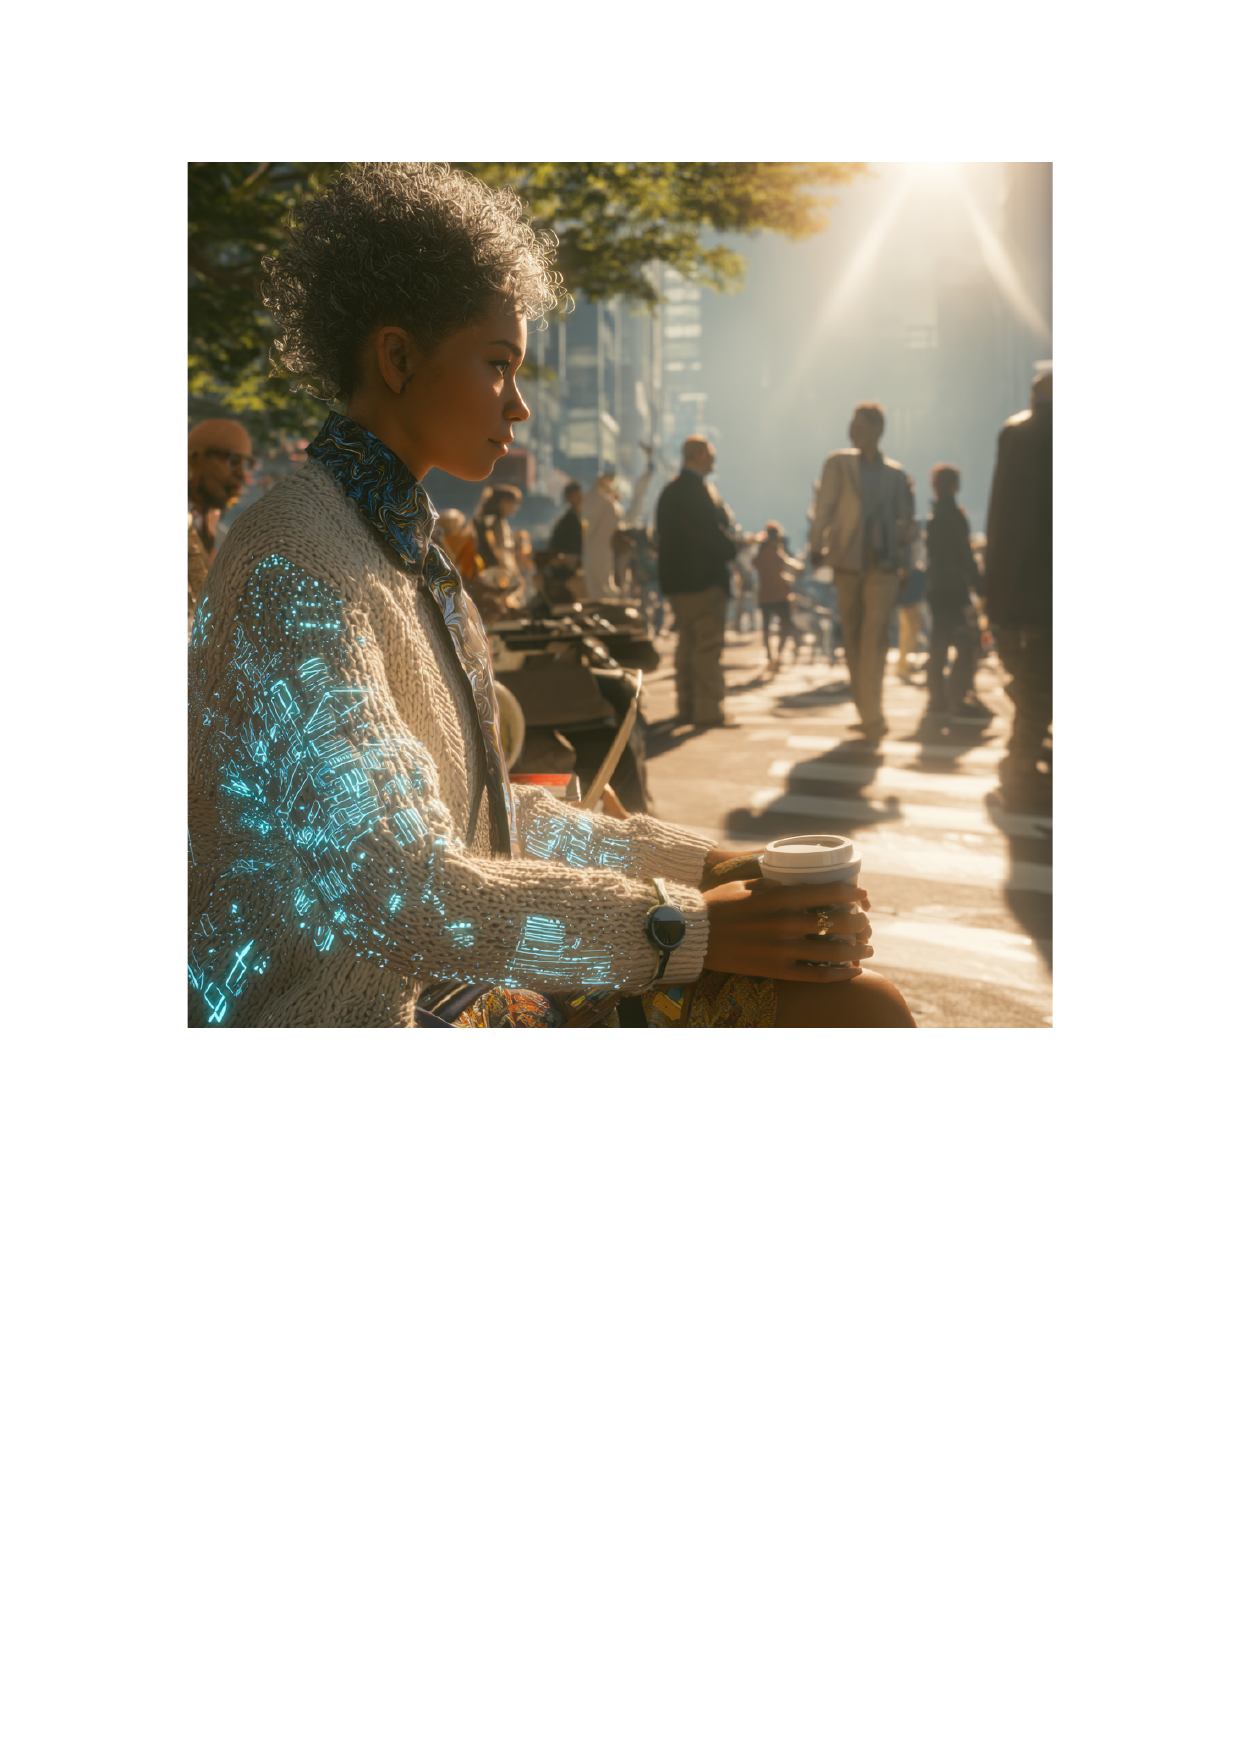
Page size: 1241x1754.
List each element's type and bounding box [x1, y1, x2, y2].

picture [187, 162, 1053, 1028]
